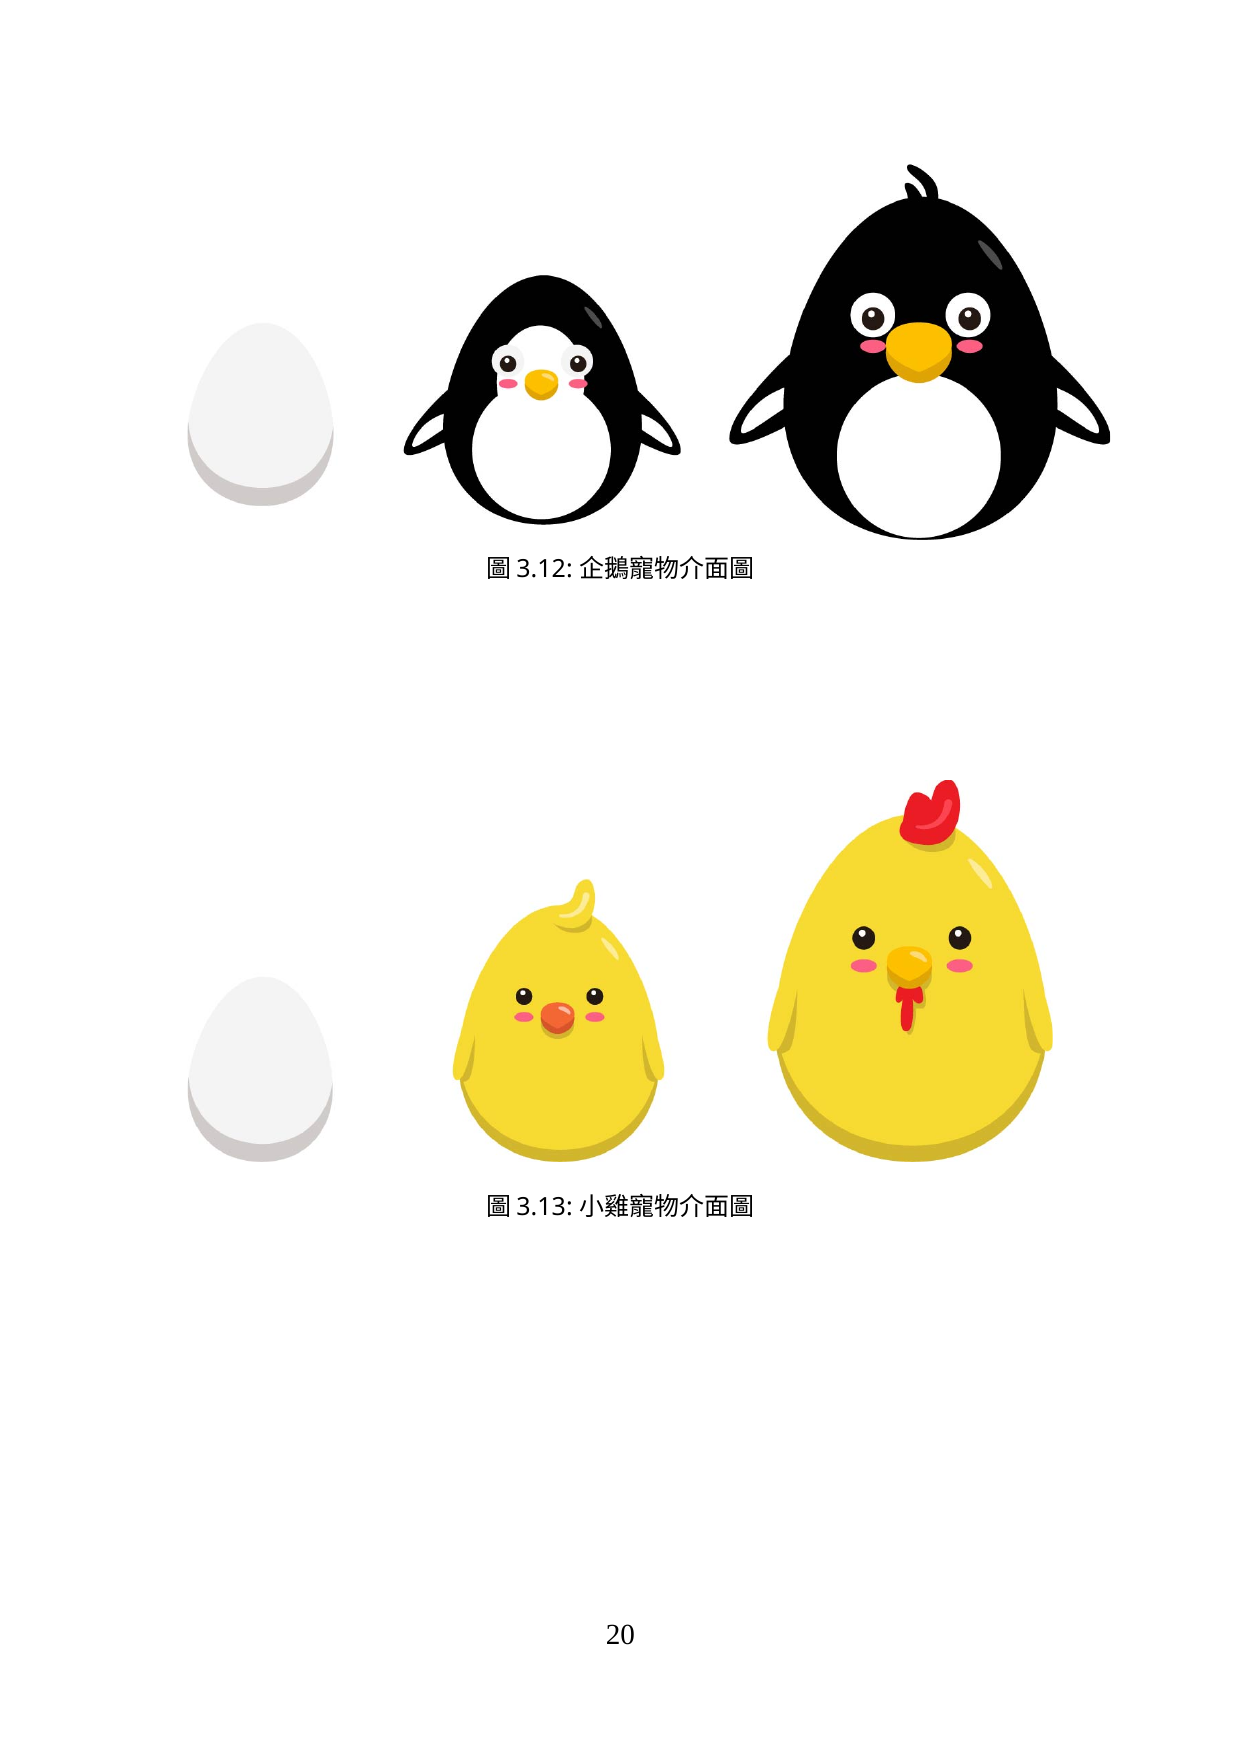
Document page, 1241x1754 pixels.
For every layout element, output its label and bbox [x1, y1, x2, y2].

picture [187, 780, 1053, 1162]
picture [187, 164, 1111, 540]
